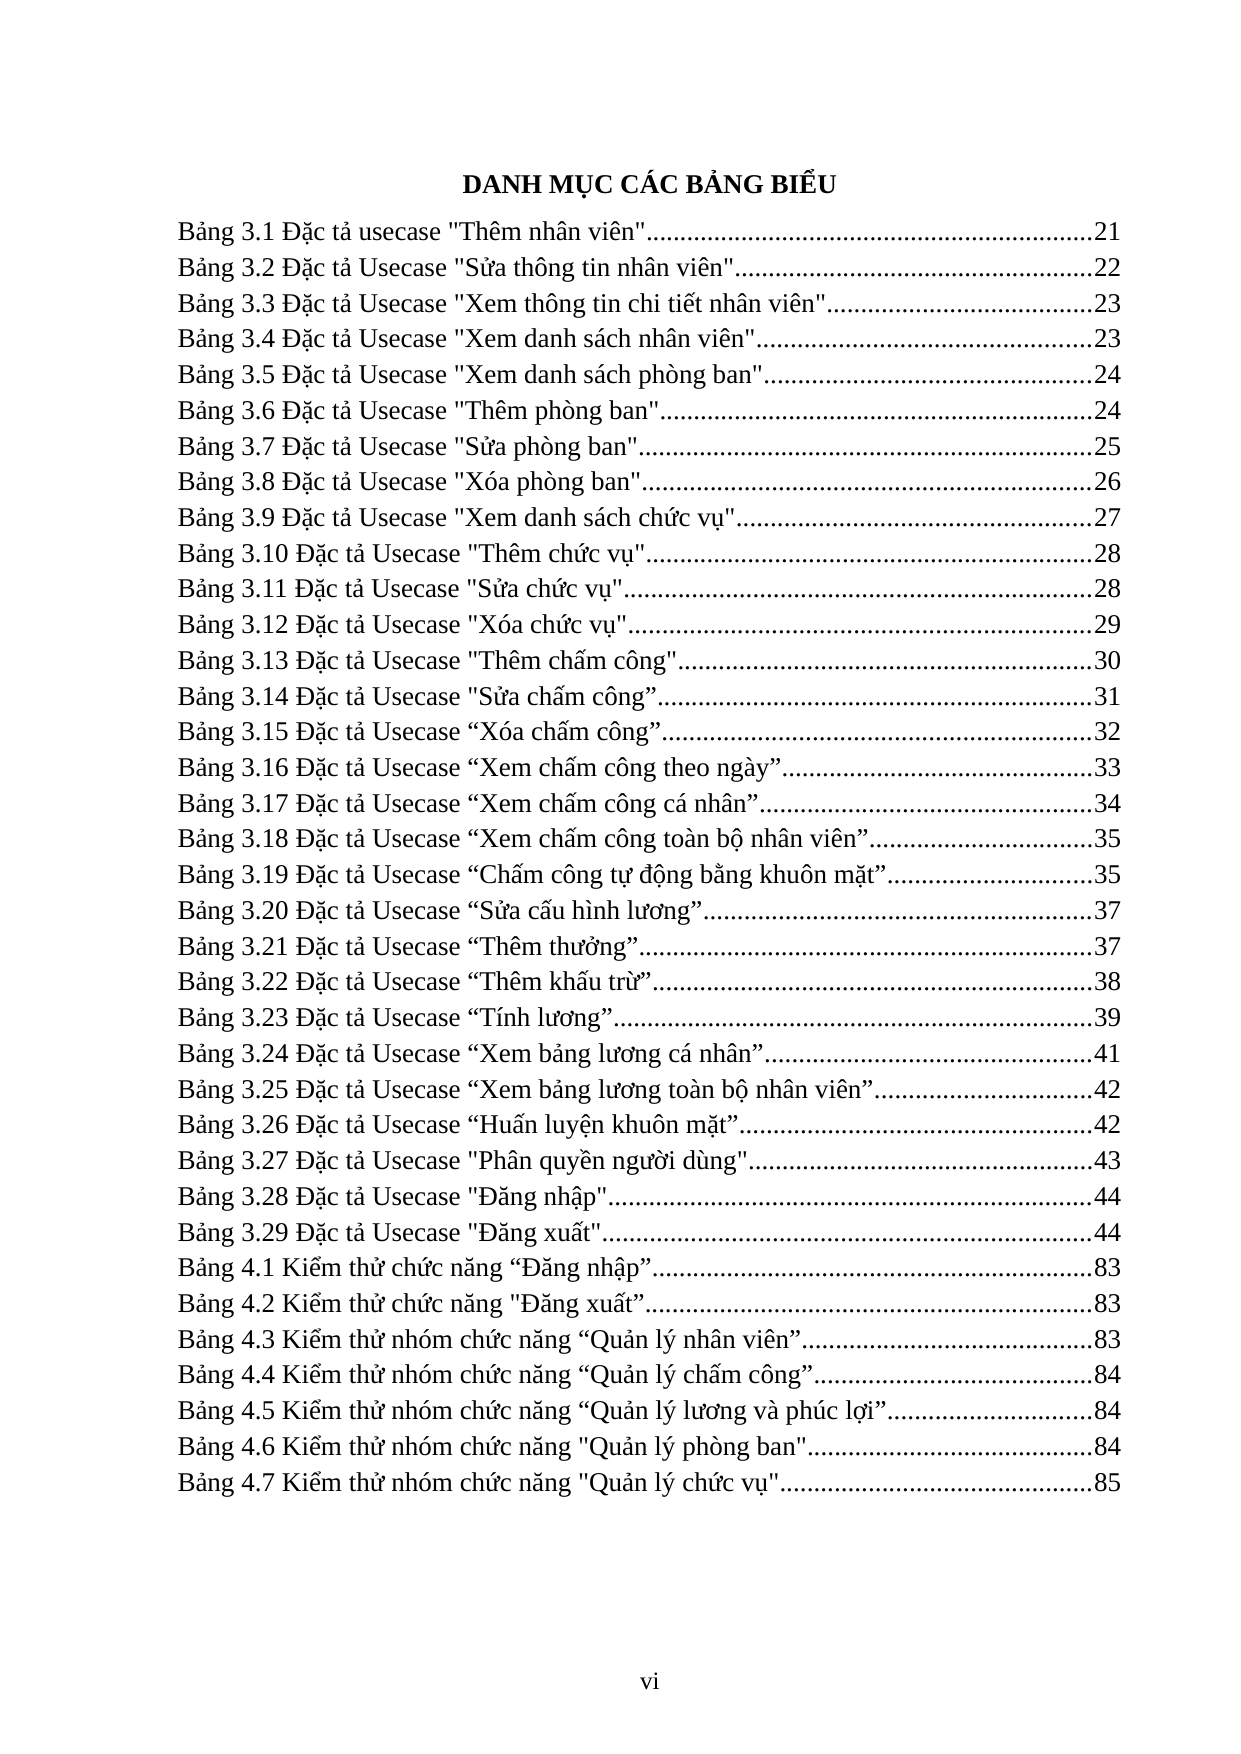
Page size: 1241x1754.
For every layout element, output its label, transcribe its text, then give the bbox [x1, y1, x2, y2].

text Bảng 3.4 Đặc tả Usecase "Xem danh sách nhân viên" 23 [177, 322, 1122, 353]
text Bảng 3.9 Đặc tả Usecase "Xem danh sách chức vụ" 27 [177, 501, 1122, 532]
text Bảng 3.3 Đặc tả Usecase "Xem thông tin chi tiết nhân viên" 23 [177, 287, 1122, 318]
text Bảng 3.20 Đặc tả Usecase “Sửa cấu hình lương” 37 [177, 894, 1122, 925]
text Bảng 4.5 Kiểm thử nhóm chức năng “Quản lý lương và phúc lợi” 84 [177, 1394, 1122, 1425]
text Bảng 4.4 Kiểm thử nhóm chức năng “Quản lý chấm công” 84 [177, 1358, 1122, 1390]
text Bảng 3.5 Đặc tả Usecase "Xem danh sách phòng ban" 24 [177, 358, 1122, 389]
subtitle DANH MỤC CÁC BẢNG BIỂU [177, 168, 1122, 200]
text Bảng 3.11 Đặc tả Usecase "Sửa chức vụ" 28 [177, 572, 1122, 604]
text Bảng 3.21 Đặc tả Usecase “Thêm thưởng” 37 [177, 930, 1122, 961]
text Bảng 3.17 Đặc tả Usecase “Xem chấm công cá nhân” 34 [177, 787, 1122, 818]
text Bảng 3.26 Đặc tả Usecase “Huấn luyện khuôn mặt” 42 [177, 1108, 1122, 1139]
text Bảng 3.16 Đặc tả Usecase “Xem chấm công theo ngày” 33 [177, 751, 1122, 782]
text Bảng 3.10 Đặc tả Usecase "Thêm chức vụ" 28 [177, 537, 1122, 568]
text Bảng 4.7 Kiểm thử nhóm chức năng "Quản lý chức vụ" 85 [177, 1466, 1122, 1497]
text Bảng 3.6 Đặc tả Usecase "Thêm phòng ban" 24 [177, 394, 1122, 425]
text Bảng 3.22 Đặc tả Usecase “Thêm khấu trừ” 38 [177, 966, 1122, 997]
text Bảng 3.29 Đặc tả Usecase "Đăng xuất" 44 [177, 1216, 1122, 1247]
text Bảng 3.19 Đặc tả Usecase “Chấm công tự động bằng khuôn mặt” 35 [177, 858, 1122, 889]
text Bảng 3.12 Đặc tả Usecase "Xóa chức vụ" 29 [177, 608, 1122, 639]
text Bảng 3.28 Đặc tả Usecase "Đăng nhập" 44 [177, 1180, 1122, 1211]
text Bảng 3.15 Đặc tả Usecase “Xóa chấm công” 32 [177, 715, 1122, 747]
text Bảng 3.23 Đặc tả Usecase “Tính lương” 39 [177, 1001, 1122, 1032]
text Bảng 4.1 Kiểm thử chức năng “Đăng nhập” 83 [177, 1251, 1122, 1282]
text Bảng 3.27 Đặc tả Usecase "Phân quyền người dùng" 43 [177, 1144, 1122, 1175]
text Bảng 3.13 Đặc tả Usecase "Thêm chấm công" 30 [177, 644, 1122, 675]
text Bảng 3.24 Đặc tả Usecase “Xem bảng lương cá nhân” 41 [177, 1037, 1122, 1068]
text Bảng 4.3 Kiểm thử nhóm chức năng “Quản lý nhân viên” 83 [177, 1323, 1122, 1354]
text Bảng 3.25 Đặc tả Usecase “Xem bảng lương toàn bộ nhân viên” 42 [177, 1073, 1122, 1104]
text Bảng 3.14 Đặc tả Usecase "Sửa chấm công” 31 [177, 680, 1122, 711]
text Bảng 3.7 Đặc tả Usecase "Sửa phòng ban" 25 [177, 429, 1122, 461]
text Bảng 3.18 Đặc tả Usecase “Xem chấm công toàn bộ nhân viên” 35 [177, 823, 1122, 854]
text Bảng 4.2 Kiểm thử chức năng "Đăng xuất” 83 [177, 1287, 1122, 1318]
text Bảng 4.6 Kiểm thử nhóm chức năng "Quản lý phòng ban" 84 [177, 1430, 1122, 1461]
text Bảng 3.2 Đặc tả Usecase "Sửa thông tin nhân viên" 22 [177, 251, 1122, 282]
text Bảng 3.1 Đặc tả usecase "Thêm nhân viên" 21 [177, 215, 1122, 246]
text Bảng 3.8 Đặc tả Usecase "Xóa phòng ban" 26 [177, 465, 1122, 496]
